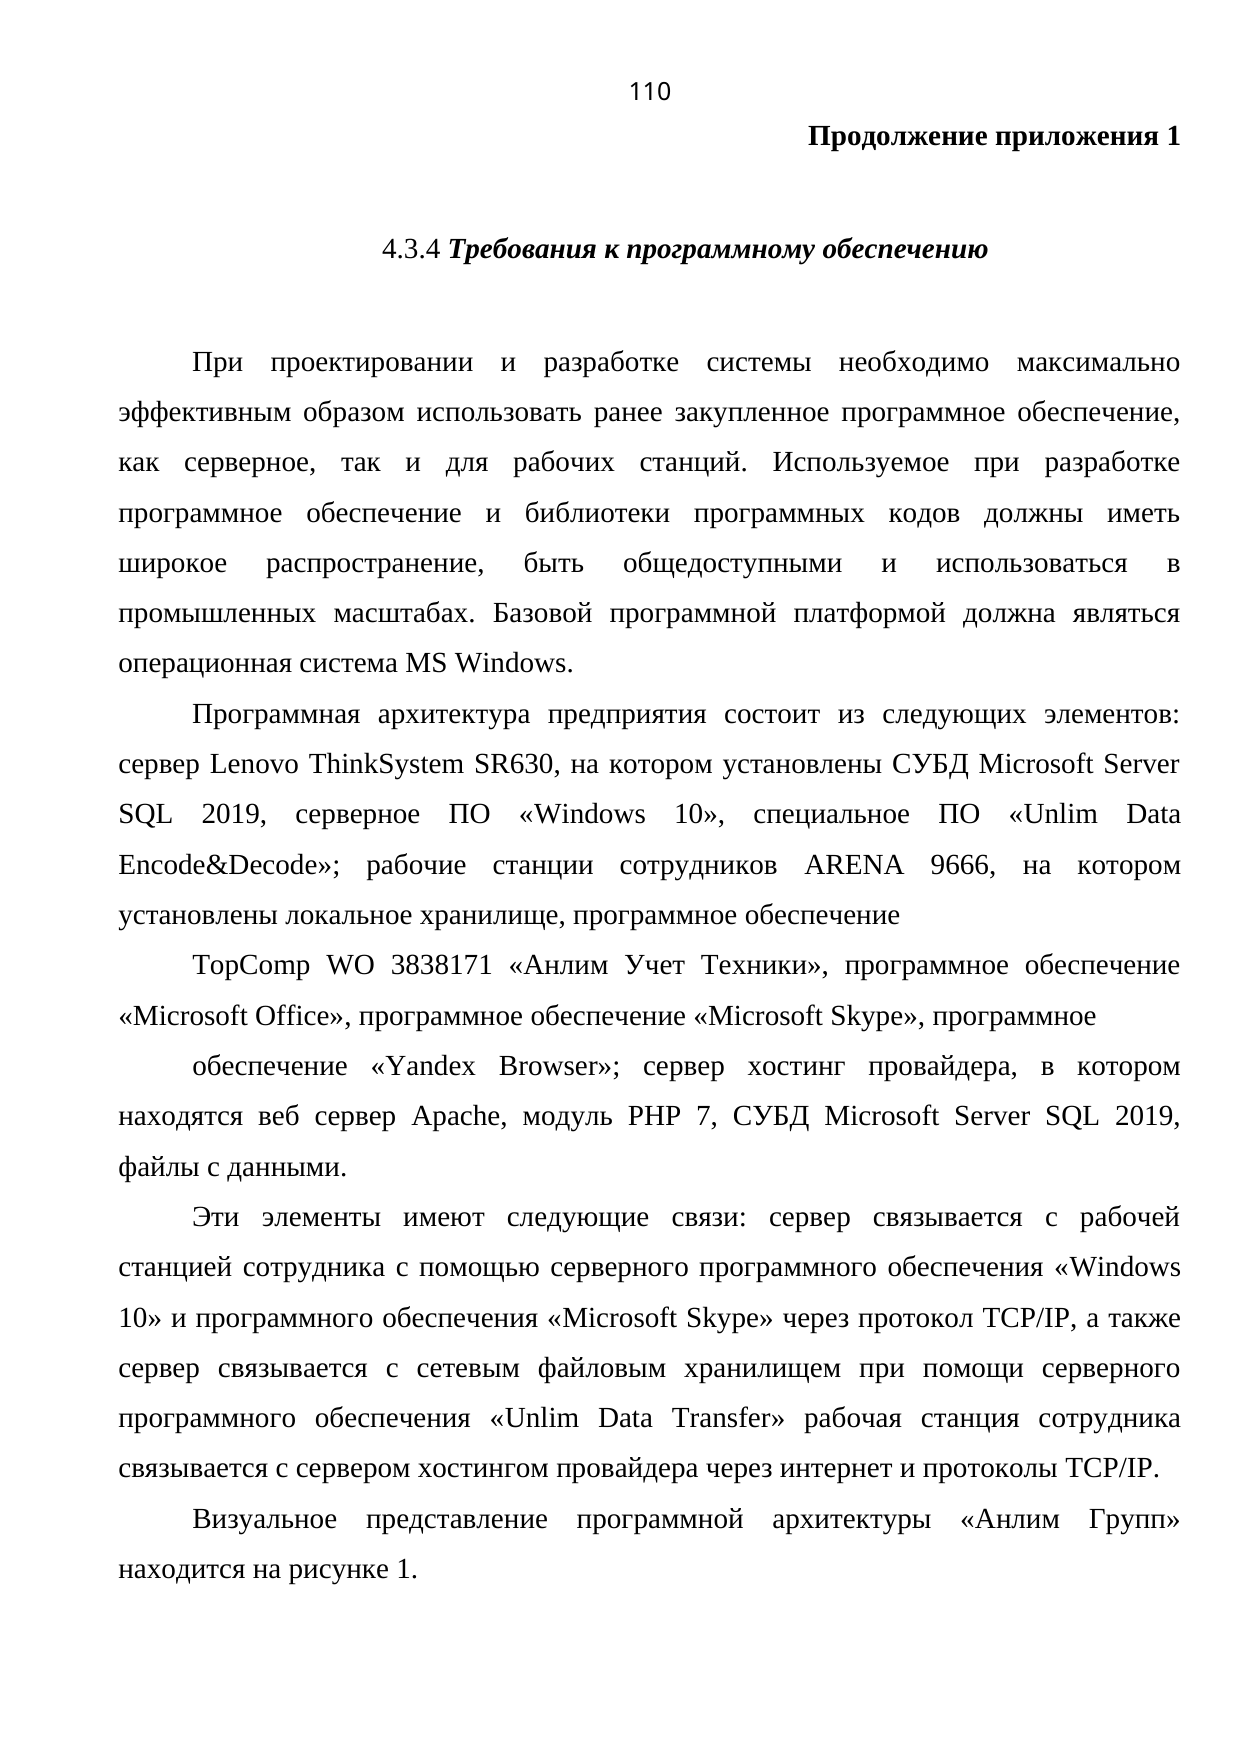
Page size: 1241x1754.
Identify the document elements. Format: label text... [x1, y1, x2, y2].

list Требования к программному обеспечению [118, 231, 1181, 264]
text При проектировании и разработке системы необходимо максимально эффективным образом использовать ранее закупленное программное обеспечение, как серверное, так и для рабочих станций. Используемое при разработке программное обеспечение и библиотеки программных кодов должны иметь широкое распространение, быть общедоступными и использоваться в промышленных масштабах. Базовой программной платформой должна являться операционная система MS Windows. [118, 344, 1181, 679]
text обеспечение «Yandex Browser»; сервер хостинг провайдера, в котором находятся веб сервер Apache, модуль PHP 7, СУБД Microsoft Server SQL 2019, файлы с данными. [118, 1048, 1181, 1182]
text Программная архитектура предприятия состоит из следующих элементов: сервер Lenovo ThinkSystem SR630, на котором установлены СУБД Microsoft Server SQL 2019, серверное ПО «Windows 10», специальное ПО «Unlim Data Encode&Decode»; рабочие станции сотрудников ARENA 9666, на котором установлены локальное хранилище, программное обеспечение [118, 696, 1181, 931]
text Эти элементы имеют следующие связи: сервер связывается с рабочей станцией сотрудника с помощью серверного программного обеспечения «Windows 10» и программного обеспечения «Microsoft Skype» через протокол TCP/IP, а также сервер связывается с сетевым файловым хранилищем при помощи серверного программного обеспечения «Unlim Data Transfer» рабочая станция сотрудника связывается с сервером хостингом провайдера через интернет и протоколы TCP/IP. [118, 1199, 1181, 1484]
text TopComp WO 3838171 «Анлим Учет Техники», программное обеспечение «Microsoft Office», программное обеспечение «Microsoft Skype», программное [118, 947, 1181, 1031]
text Продолжение приложения 1 [118, 118, 1181, 152]
text Визуальное представление программной архитектуры «Анлим Групп» находится на рисунке 1. [118, 1501, 1181, 1585]
